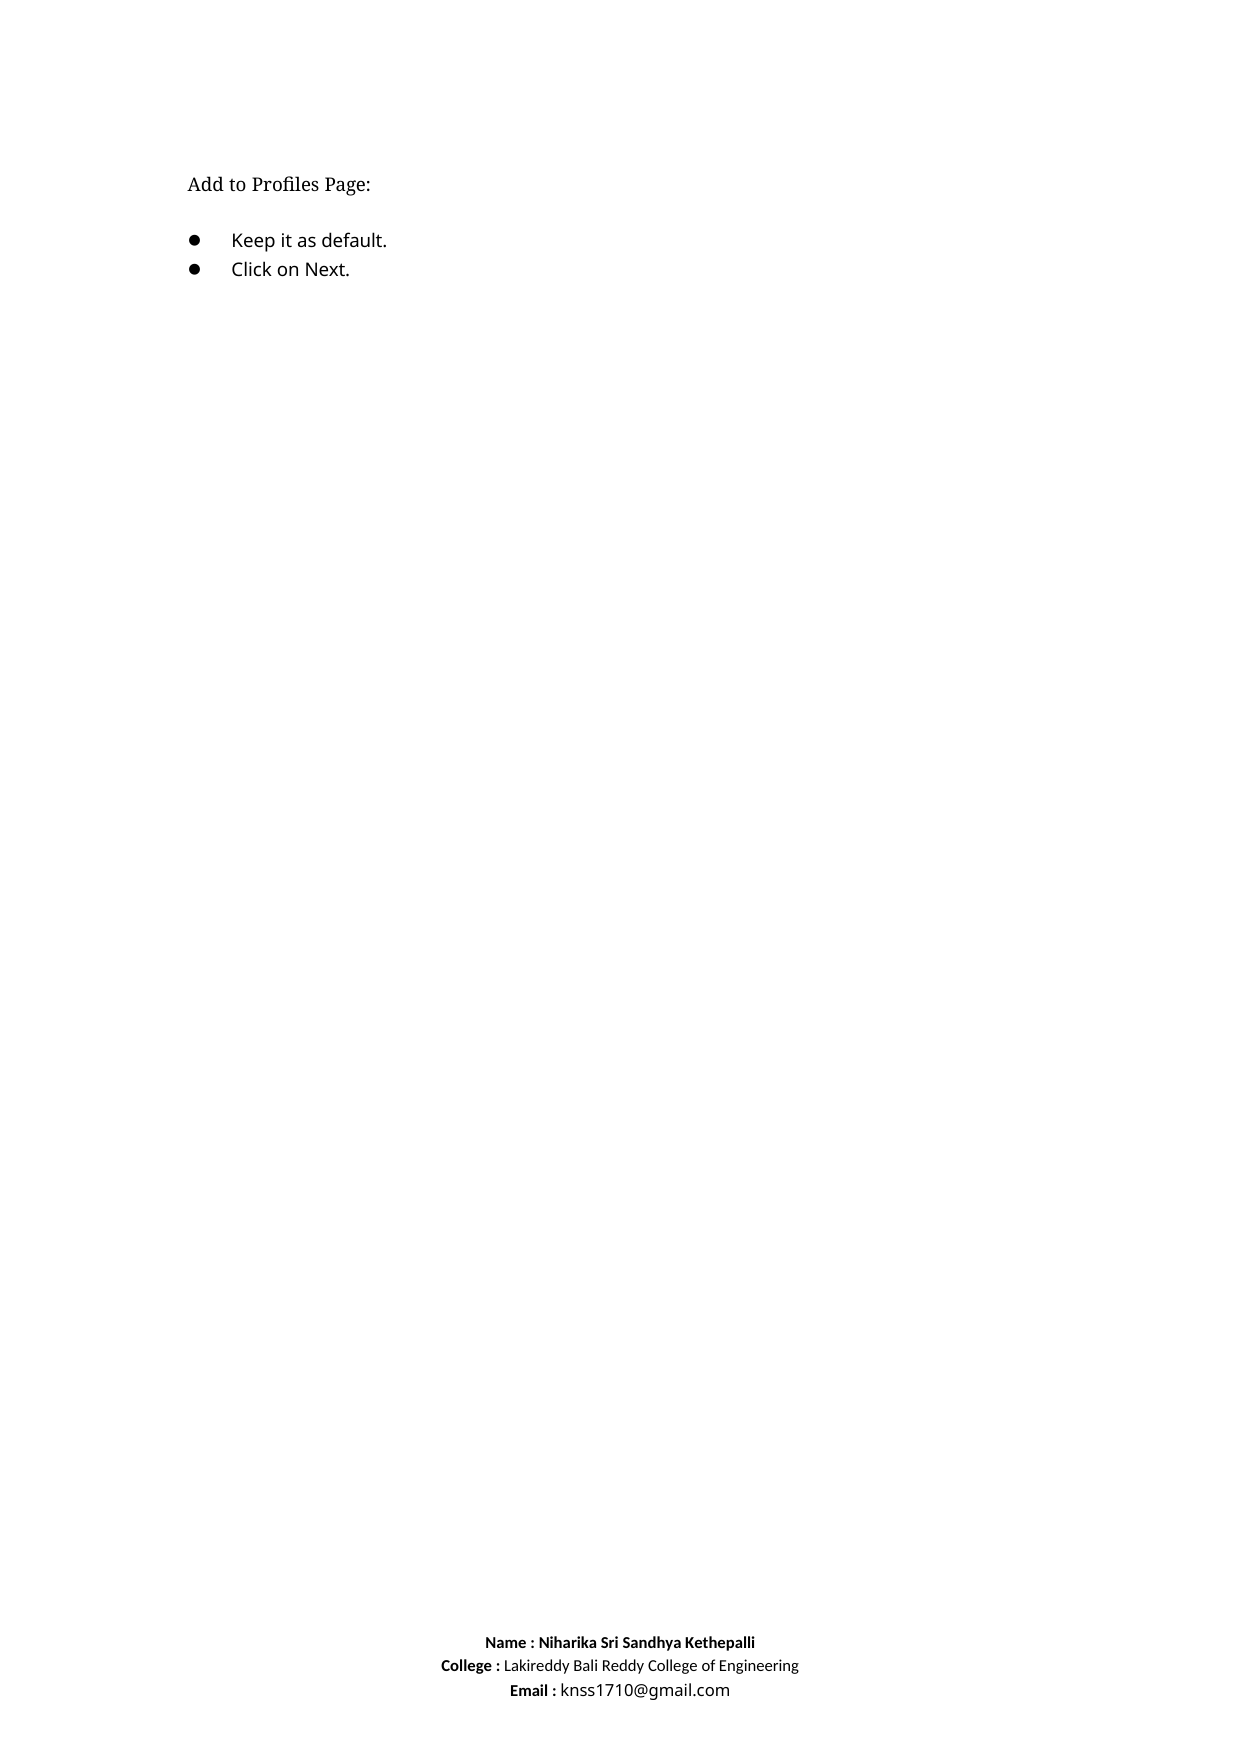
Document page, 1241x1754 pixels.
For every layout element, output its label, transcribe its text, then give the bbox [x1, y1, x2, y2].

list Keep it as default. [187, 227, 1093, 253]
text Add to Profiles Page: [187, 171, 1093, 197]
list Click on Next. [187, 257, 1093, 282]
